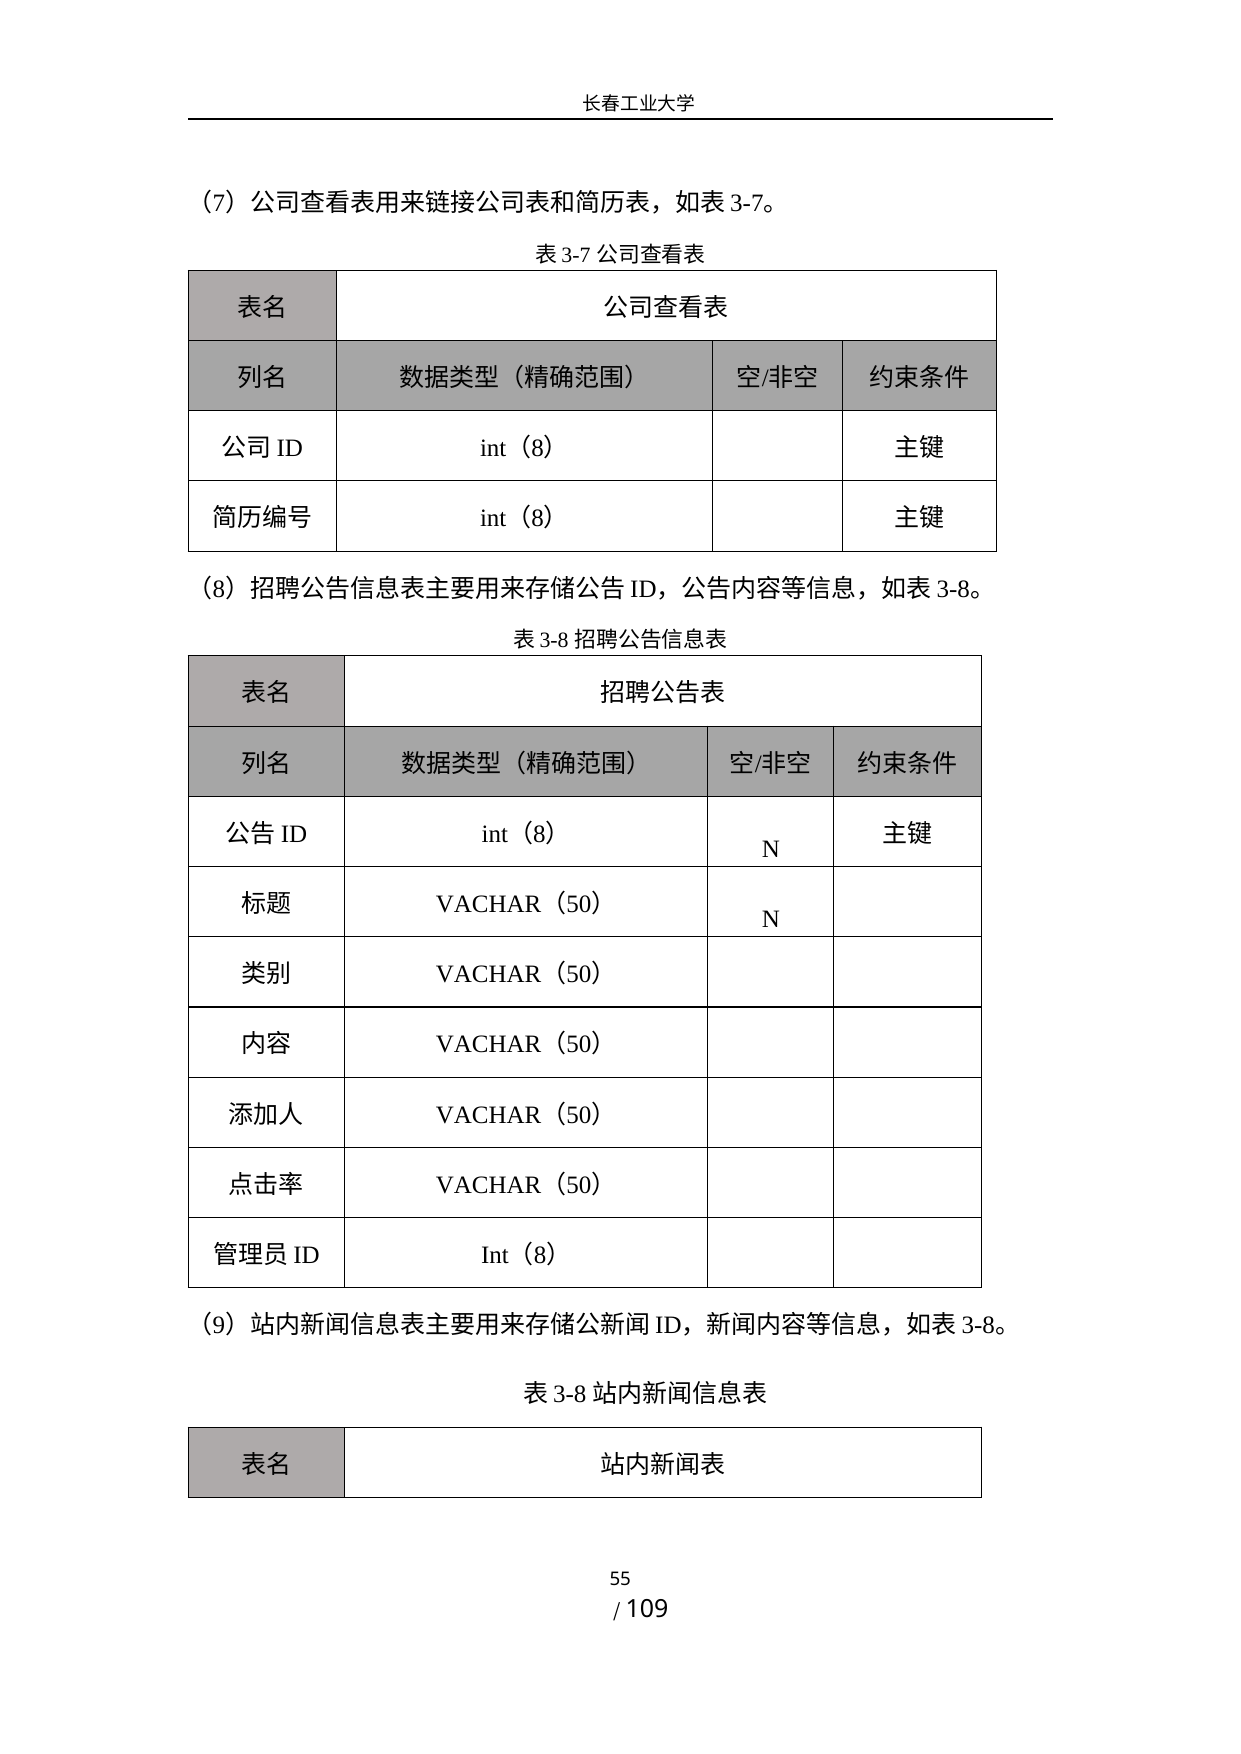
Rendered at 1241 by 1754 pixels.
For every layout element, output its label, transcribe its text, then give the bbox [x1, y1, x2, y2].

text （7）公司查看表用来链接公司表和简历表，如表3-7。 [187, 166, 1053, 235]
table_cell 数据类型（精确范围） [337, 341, 712, 410]
table_cell [708, 1078, 833, 1147]
table_cell 管理员ID [189, 1218, 344, 1287]
table_cell 数据类型（精确范围） [345, 727, 707, 796]
table_cell 公司ID [189, 411, 336, 480]
table_cell int（8） [337, 481, 712, 551]
table_header 表名 [189, 271, 336, 340]
table_header 招聘公告表 [345, 656, 981, 726]
table_cell 约束条件 [843, 341, 996, 410]
table_header 表名 [189, 656, 344, 726]
table_cell VACHAR（50） [345, 937, 707, 1006]
table_header 站内新闻表 [345, 1428, 981, 1497]
table_cell 列名 [189, 341, 336, 410]
table_cell VACHAR（50） [345, 1078, 707, 1147]
table_cell [708, 1218, 833, 1287]
text 表3-8 招聘公告信息表 [187, 621, 1053, 655]
table_cell [834, 1078, 981, 1147]
table_cell Int（8） [345, 1218, 707, 1287]
table_cell int（8） [345, 797, 707, 866]
table_cell int（8） [337, 411, 712, 480]
table_cell 添加人 [189, 1078, 344, 1147]
table_cell 主键 [843, 481, 996, 551]
table_cell 空/非空 [708, 727, 833, 796]
table_cell VACHAR（50） [345, 1148, 707, 1217]
table_cell [834, 1008, 981, 1077]
table_cell 内容 [189, 1008, 344, 1077]
table_cell [834, 1218, 981, 1287]
table_cell [708, 1008, 833, 1077]
text （8）招聘公告信息表主要用来存储公告ID，公告内容等信息，如表3-8。 [187, 552, 1053, 621]
table_cell 空/非空 [713, 341, 842, 410]
text 表3-8 站内新闻信息表 [187, 1357, 1053, 1427]
table_cell 列名 [189, 727, 344, 796]
table_cell 类别 [189, 937, 344, 1006]
table_cell 公告ID [189, 797, 344, 866]
table_cell 简历编号 [189, 481, 336, 551]
table_cell 主键 [843, 411, 996, 480]
table_cell [834, 1148, 981, 1217]
table_cell [713, 481, 842, 551]
table_cell 约束条件 [834, 727, 981, 796]
table_cell N [708, 797, 833, 866]
table_cell [713, 411, 842, 480]
table_cell VACHAR（50） [345, 867, 707, 936]
table_cell [834, 867, 981, 936]
table_cell [708, 1148, 833, 1217]
table_cell 点击率 [189, 1148, 344, 1217]
table_cell 标题 [189, 867, 344, 936]
table_cell [708, 937, 833, 1006]
table_header 公司查看表 [337, 271, 996, 340]
table_cell N [708, 867, 833, 936]
text 表3-7 公司查看表 [187, 235, 1053, 270]
table_cell [834, 937, 981, 1006]
text （9）站内新闻信息表主要用来存储公新闻ID，新闻内容等信息，如表3-8。 [187, 1288, 1053, 1357]
table_header 表名 [189, 1428, 344, 1497]
table_cell 主键 [834, 797, 981, 866]
table_cell VACHAR（50） [345, 1008, 707, 1077]
